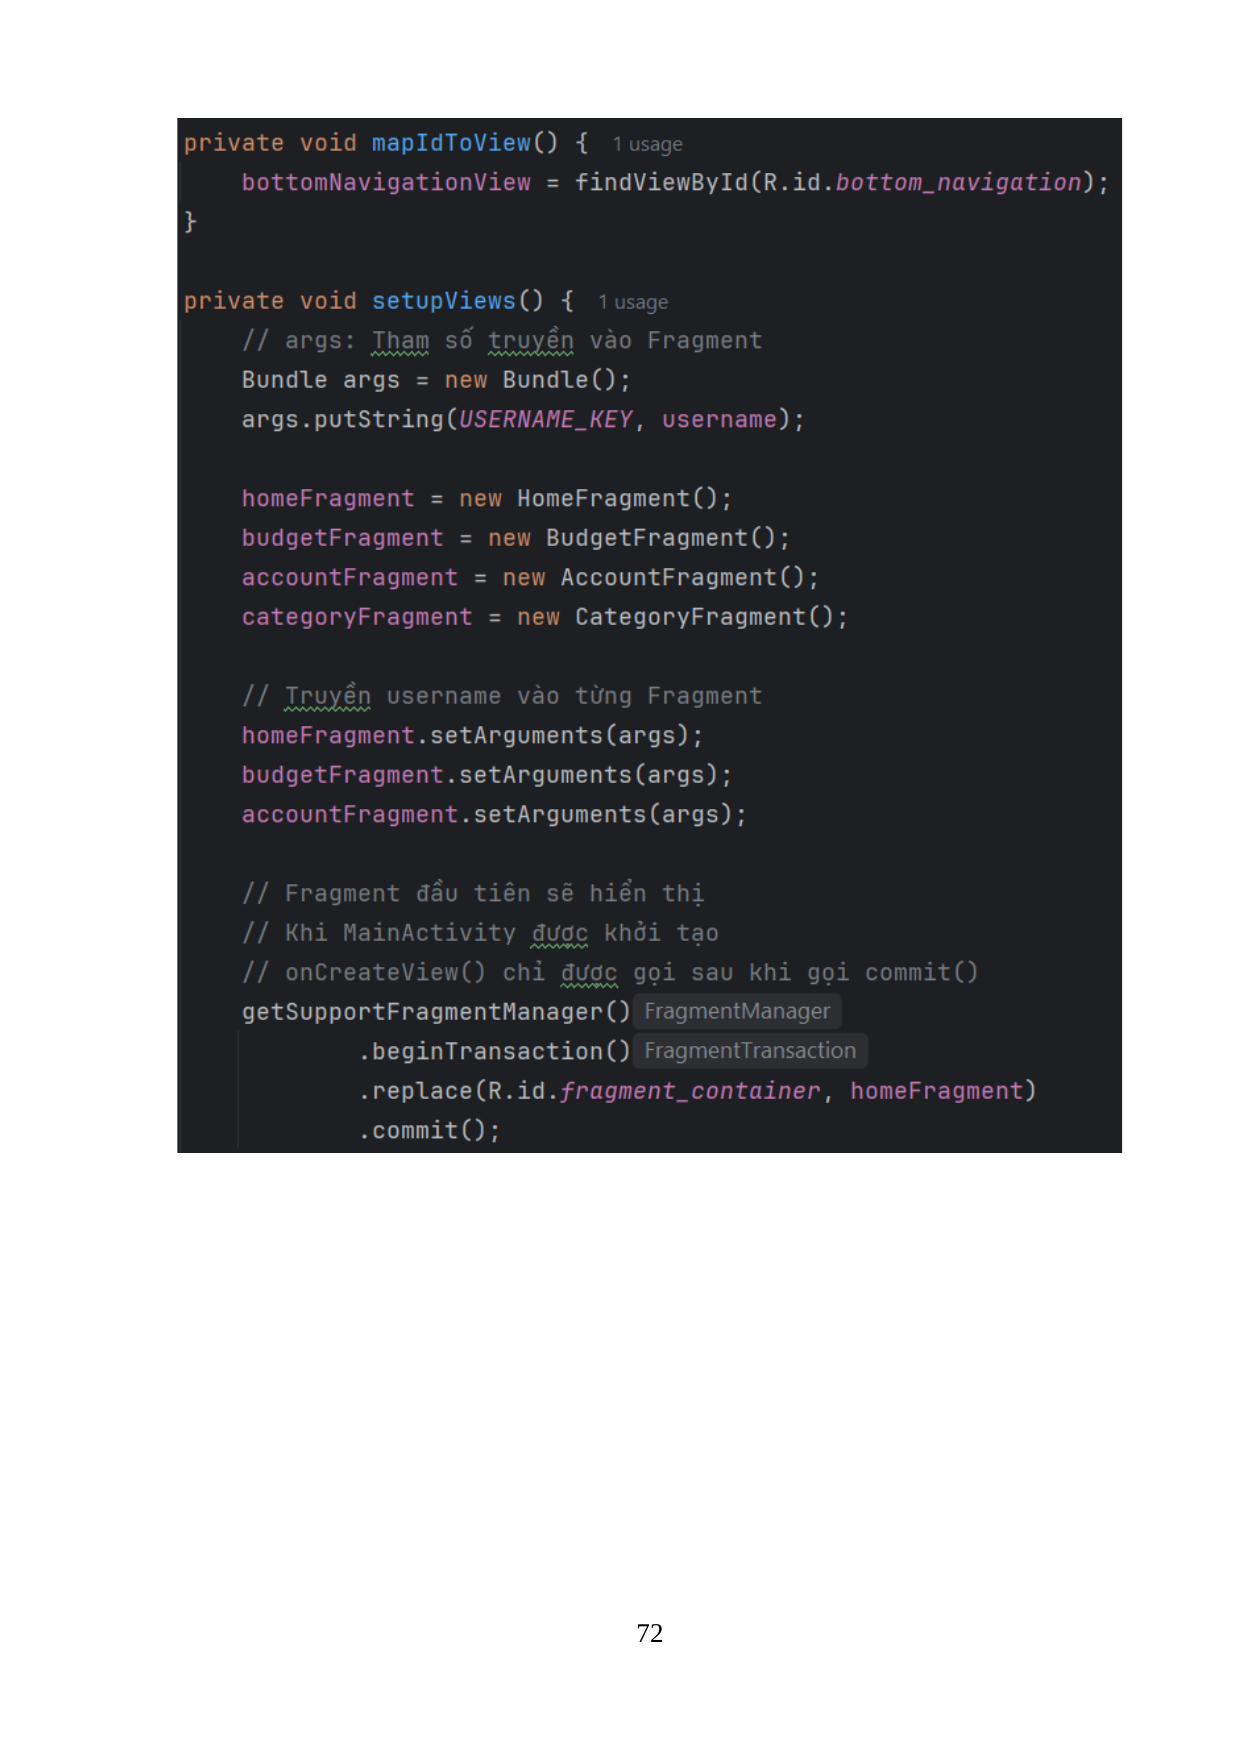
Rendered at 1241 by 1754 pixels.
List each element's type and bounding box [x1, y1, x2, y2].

picture [177, 118, 1123, 1153]
